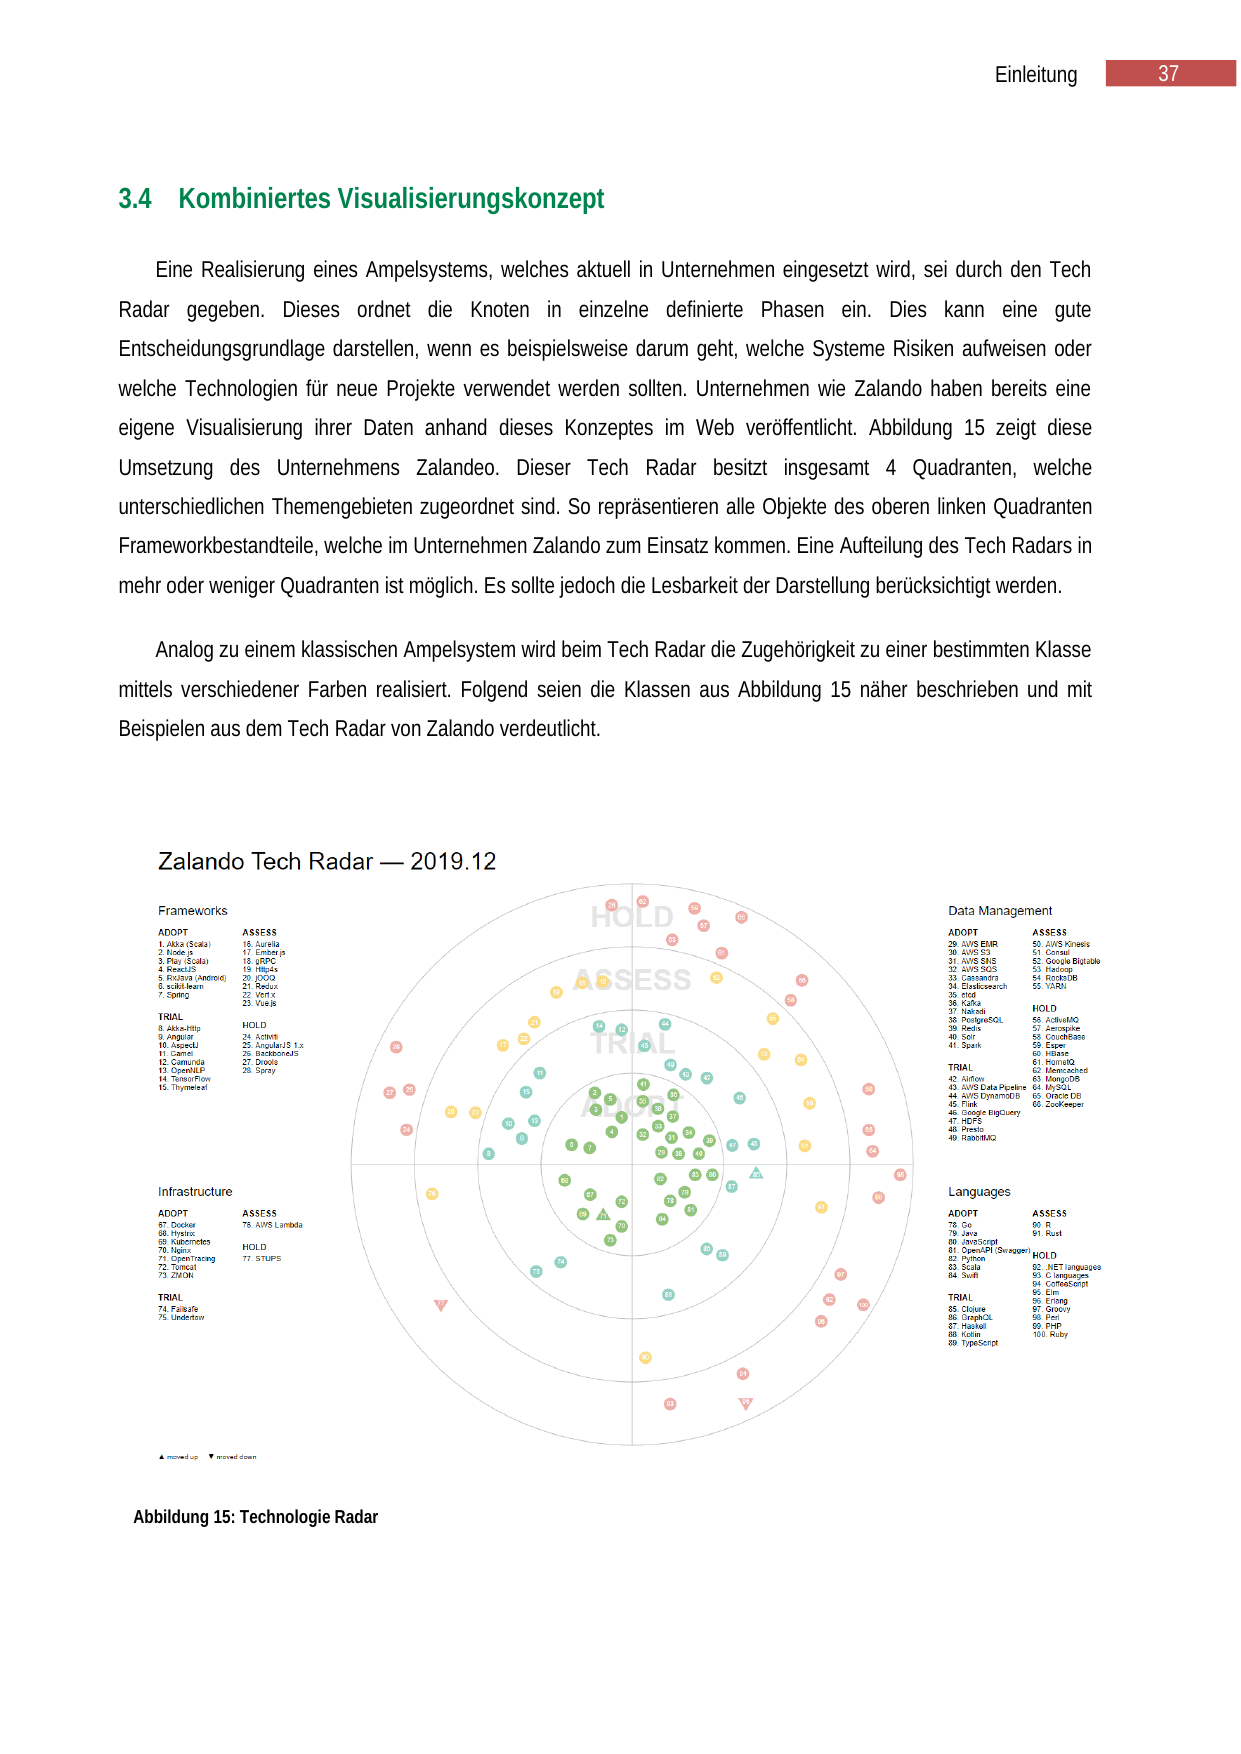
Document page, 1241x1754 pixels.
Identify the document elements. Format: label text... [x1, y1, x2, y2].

subtitle Kombiniertes Visualisierungskonzept [118, 181, 1092, 214]
picture [155, 844, 1106, 1468]
text Abbildung 15: Technologie Radar [133, 1506, 1078, 1527]
text Eine Realisierung eines Ampelsystems, welches aktuell in Unternehmen eingesetzt wird, sei durch den Tech Radar gegeben. Dieses ordnet die Knoten in einzelne definierte Phasen ein. Dies kann eine gute Entscheidungsgrundlage darstellen, wenn es beispielsweise darum geht, welche Systeme Risiken aufweisen oder welche Technologien für neue Projekte verwendet werden sollten. Unternehmen wie Zalando haben bereits eine eigene Visualisierung ihrer Daten anhand dieses Konzeptes im Web veröffentlicht. Abbildung 15 zeigt diese Umsetzung des Unternehmens Zalandeo. Dieser Tech Radar besitzt insgesamt 4 Quadranten, welche unterschiedlichen Themengebieten zugeordnet sind. So repräsentieren alle Objekte des oberen linken Quadranten Frameworkbestandteile, welche im Unternehmen Zalando zum Einsatz kommen. Eine Aufteilung des Tech Radars in mehr oder weniger Quadranten ist möglich. Es sollte jedoch die Lesbarkeit der Darstellung berücksichtigt werden. [118, 256, 1092, 598]
text Analog zu einem klassischen Ampelsystem wird beim Tech Radar die Zugehörigkeit zu einer bestimmten Klasse mittels verschiedener Farben realisiert. Folgend seien die Klassen aus Abbildung 15 näher beschrieben und mit Beispielen aus dem Tech Radar von Zalando verdeutlicht. [118, 636, 1092, 742]
